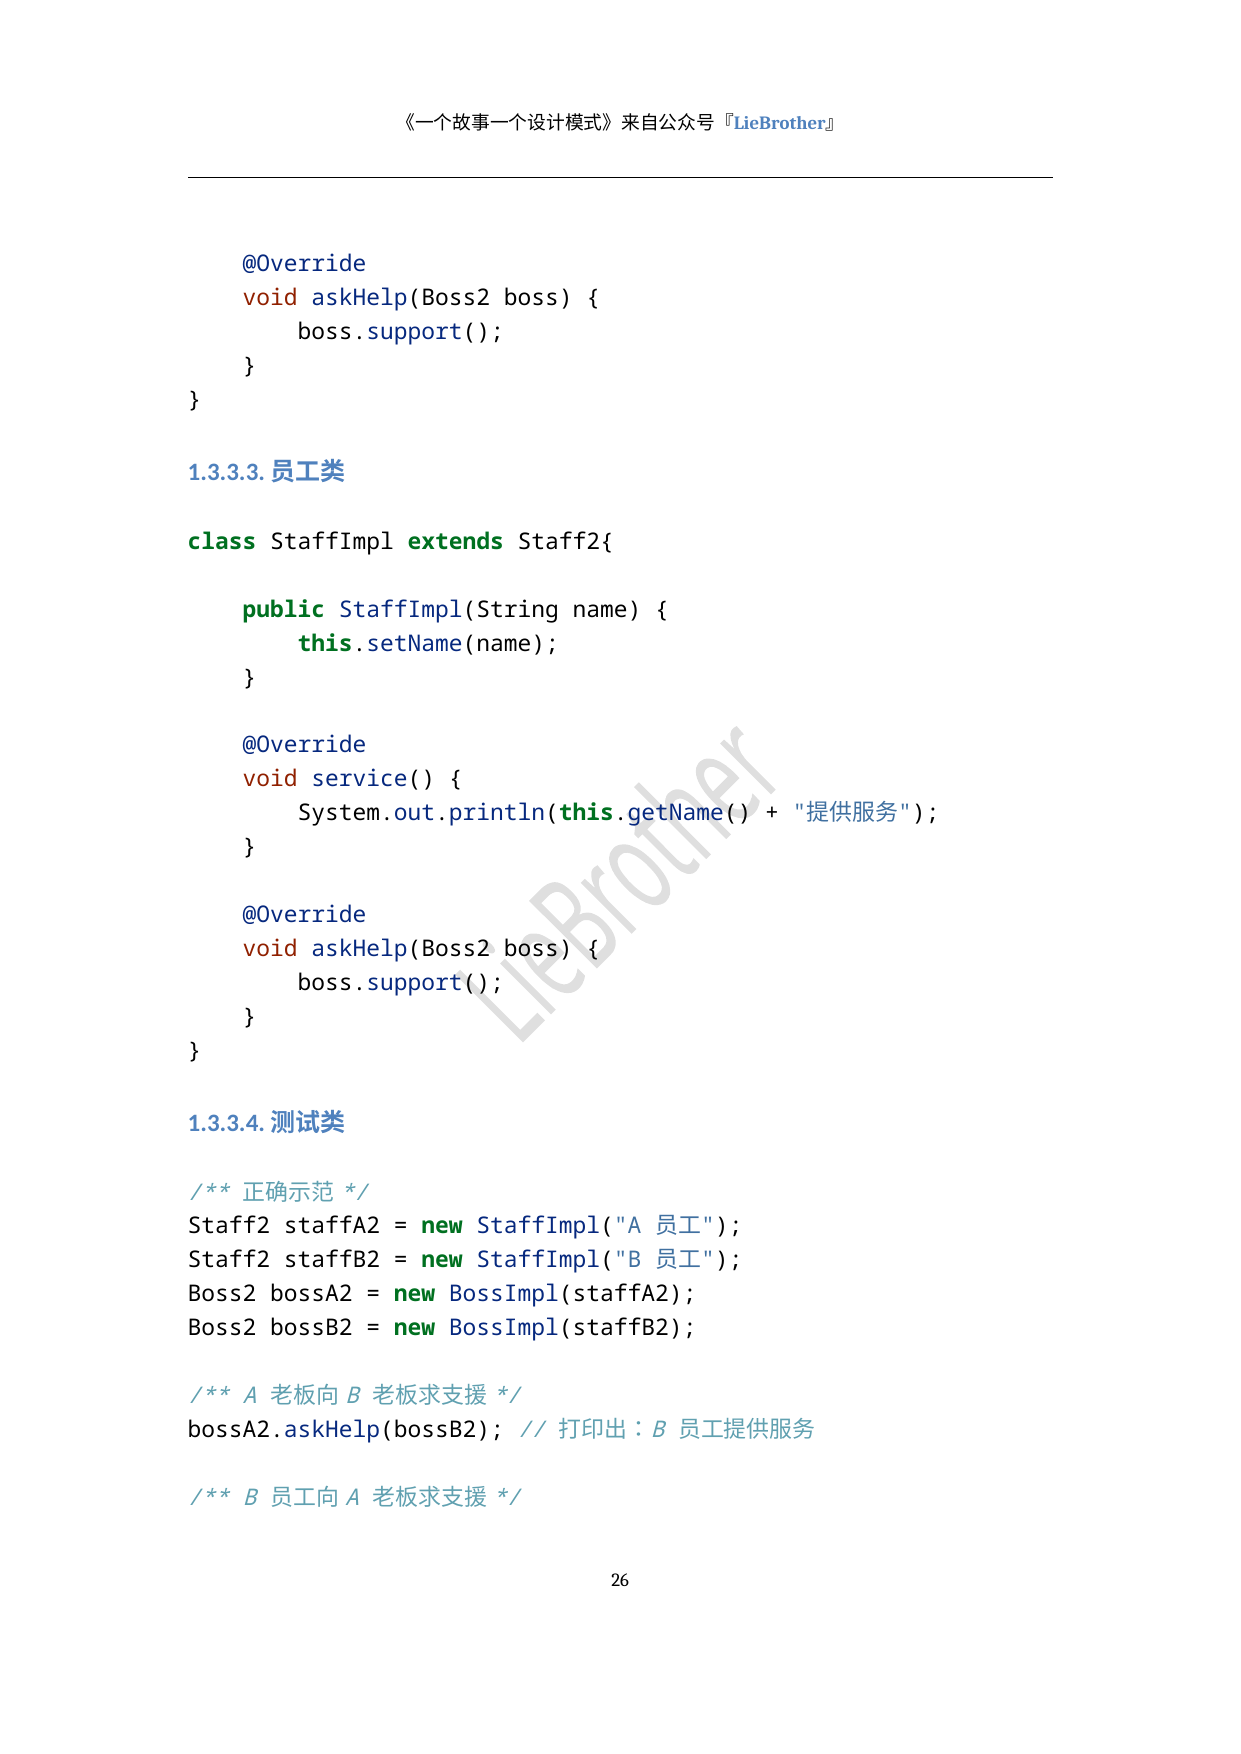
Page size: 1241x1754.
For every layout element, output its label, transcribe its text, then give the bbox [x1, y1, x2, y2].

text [187, 1174, 1053, 1514]
text class StaffImpl extends Staff2{ public StaffImpl(String name) { this.setName(name); } @Override void service() { System.out.println(this.getName() + "提供服务"); } @Override void askHelp(Boss2 boss) { boss.support(); } } [187, 523, 1053, 1067]
subtitle 1.3.3.3. 员工类 [187, 437, 1053, 504]
subtitle 1.3.3.4. 测试类 [187, 1087, 1053, 1155]
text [187, 212, 1053, 416]
